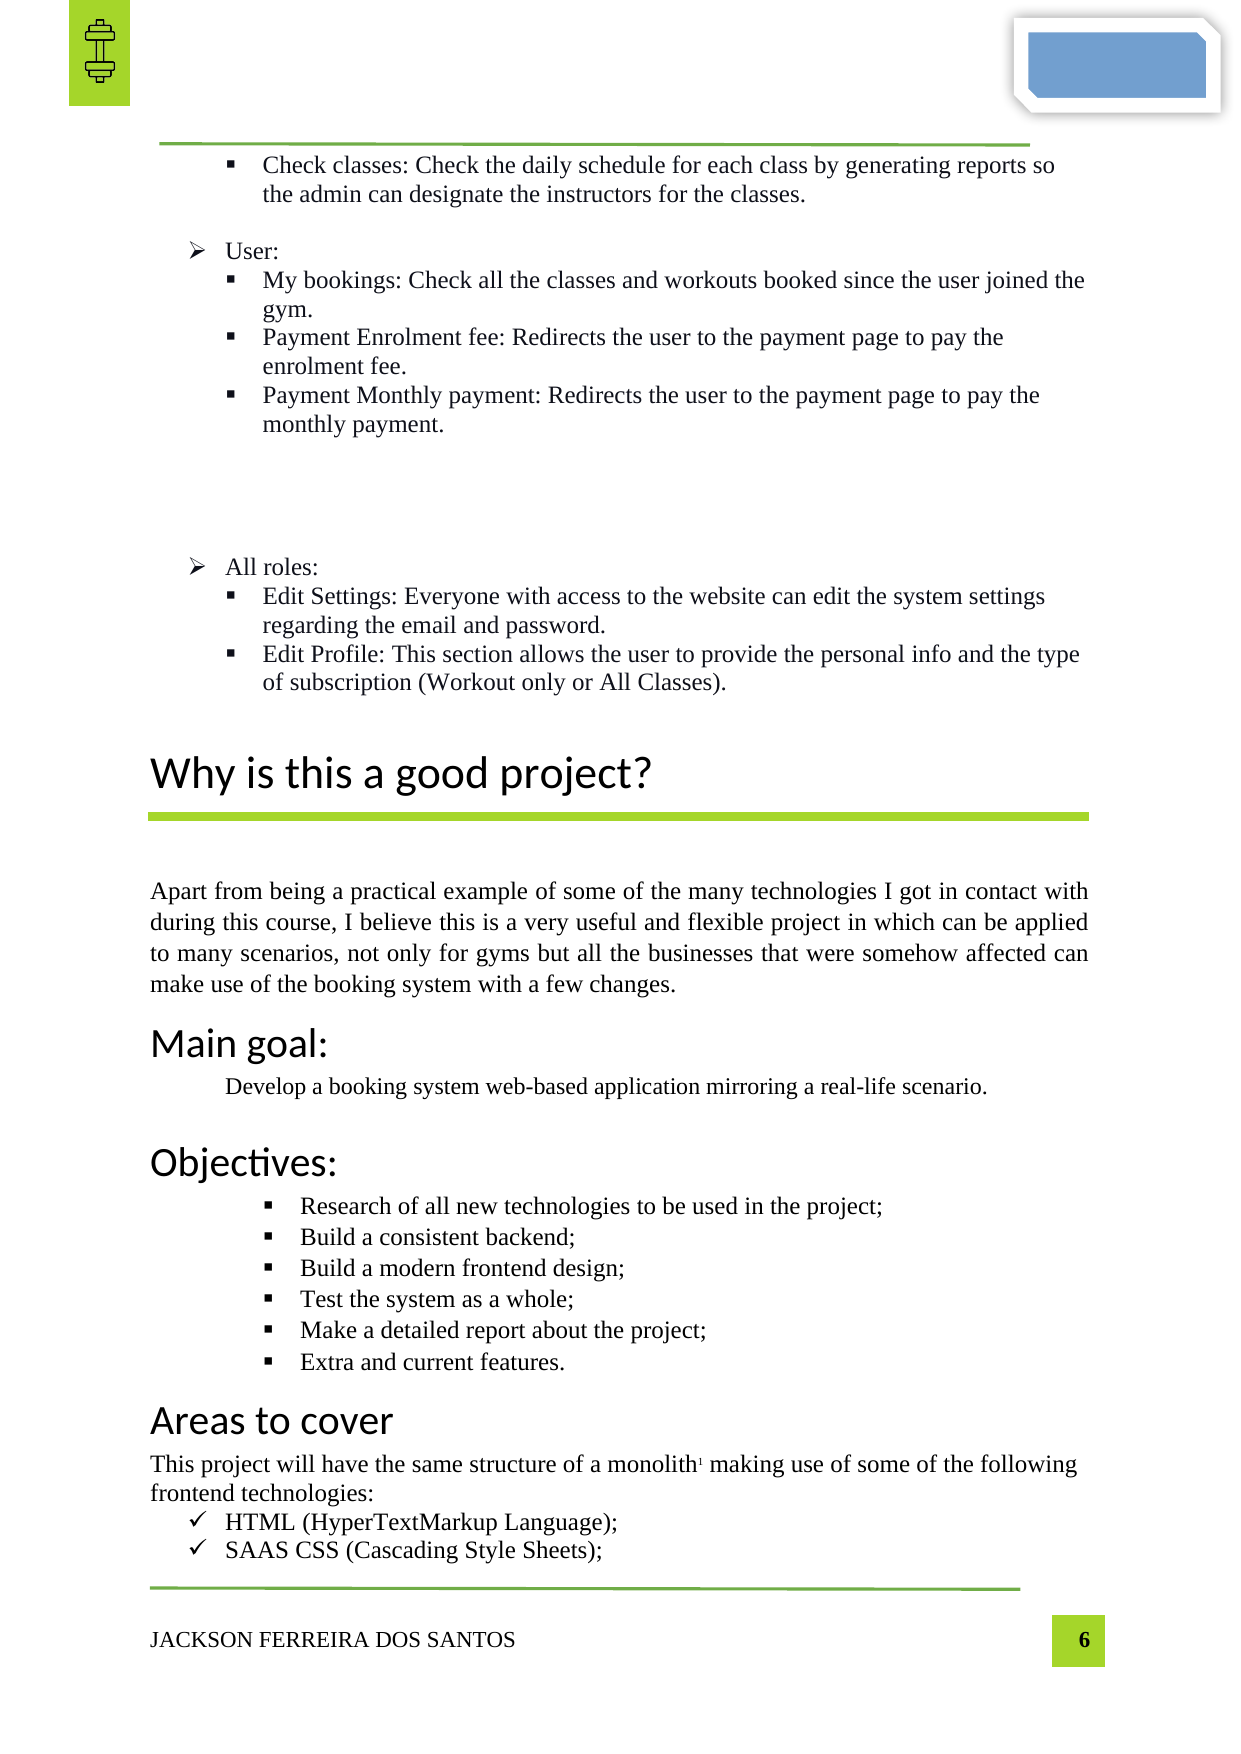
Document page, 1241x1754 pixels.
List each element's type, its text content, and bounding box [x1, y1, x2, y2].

list Edit Profile: This section allows the user to provide the personal info and the type of subscription (Workout only or All Classes). [225, 639, 1090, 696]
subtitle Main goal: [150, 1017, 1090, 1068]
list Payment Monthly payment: Redirects the user to the payment page to pay the monthly payment. [225, 380, 1090, 437]
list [225, 150, 1090, 207]
list SAAS CSS (Cascading Style Sheets); [187, 1535, 1090, 1564]
list Test the system as a whole; [262, 1284, 1090, 1313]
list Extra and current features. [262, 1347, 1090, 1375]
picture [68, 19, 132, 83]
subtitle Why is this a good project? [150, 744, 1090, 800]
text Apart from being a practical example of some of the many technologies I got in contact with during this course, I believe this is a very useful and flexible project in which can be applied to many scenarios, not only for gyms but all the businesses that were somehow affected can make use of the booking system with a few changes. [150, 876, 1090, 998]
list Make a detailed report about the project; [262, 1316, 1090, 1344]
list All roles: [187, 552, 1090, 581]
list My bookings: Check all the classes and workouts booked since the user joined the gym. [225, 265, 1090, 322]
list Research of all new technologies to be used in the project; [262, 1191, 1090, 1220]
list User: [187, 236, 1090, 265]
subtitle Areas to cover [150, 1394, 1090, 1445]
text This project will have the same structure of a monolith1 making use of some of the following frontend technologies: [150, 1449, 1090, 1507]
list Payment Enrolment fee: Redirects the user to the payment page to pay the enrolment fee. [225, 322, 1090, 380]
text Develop a booking system web-based application mirroring a real-life scenario. [150, 1072, 1090, 1100]
list Build a modern frontend design; [262, 1253, 1090, 1282]
list Build a consistent backend; [262, 1222, 1090, 1251]
subtitle Objectives: [150, 1136, 1090, 1187]
list HTML (HyperTextMarkup Language); [187, 1507, 1090, 1535]
list Edit Settings: Everyone with access to the website can edit the system settings regarding the email and password. [225, 581, 1090, 639]
